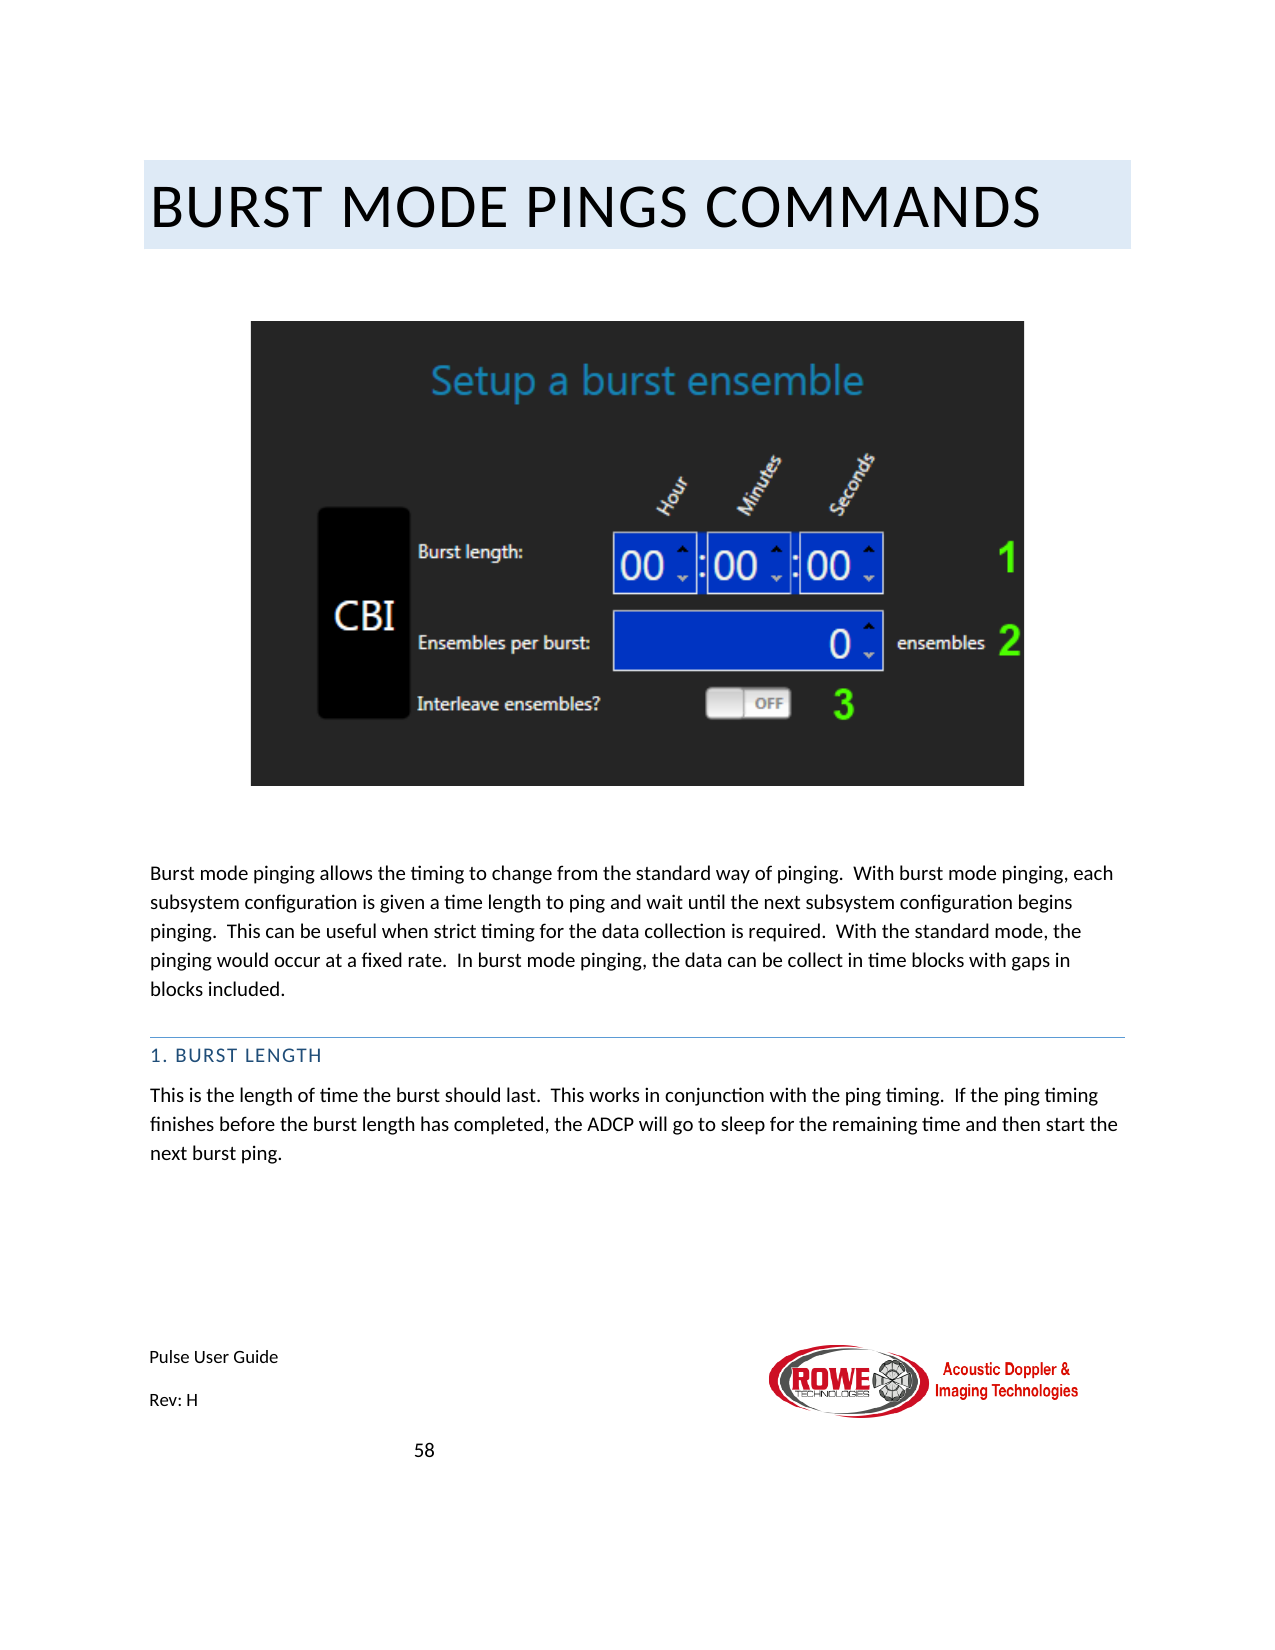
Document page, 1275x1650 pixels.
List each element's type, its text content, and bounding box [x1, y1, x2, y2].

subtitle Burst Mode Pings Commands [150, 167, 1125, 243]
picture [250, 321, 1025, 786]
subtitle 1. Burst Length [150, 1038, 1125, 1068]
picture [768, 1344, 1114, 1425]
text This is the length of time the burst should last. This works in conjunction with the ping timing. If the ping timing finishes before the burst length has completed, the ADCP will go to sleep for the remaining time and then start the next burst ping. [150, 1082, 1125, 1166]
text Burst mode pinging allows the timing to change from the standard way of pinging. With burst mode pinging, each subsystem configuration is given a time length to ping and wait until the next subsystem configuration begins pinging. This can be useful when strict timing for the data collection is required. With the standard mode, the pinging would occur at a fixed rate. In burst mode pinging, the data can be collect in time blocks with gaps in blocks included. [150, 860, 1125, 1002]
